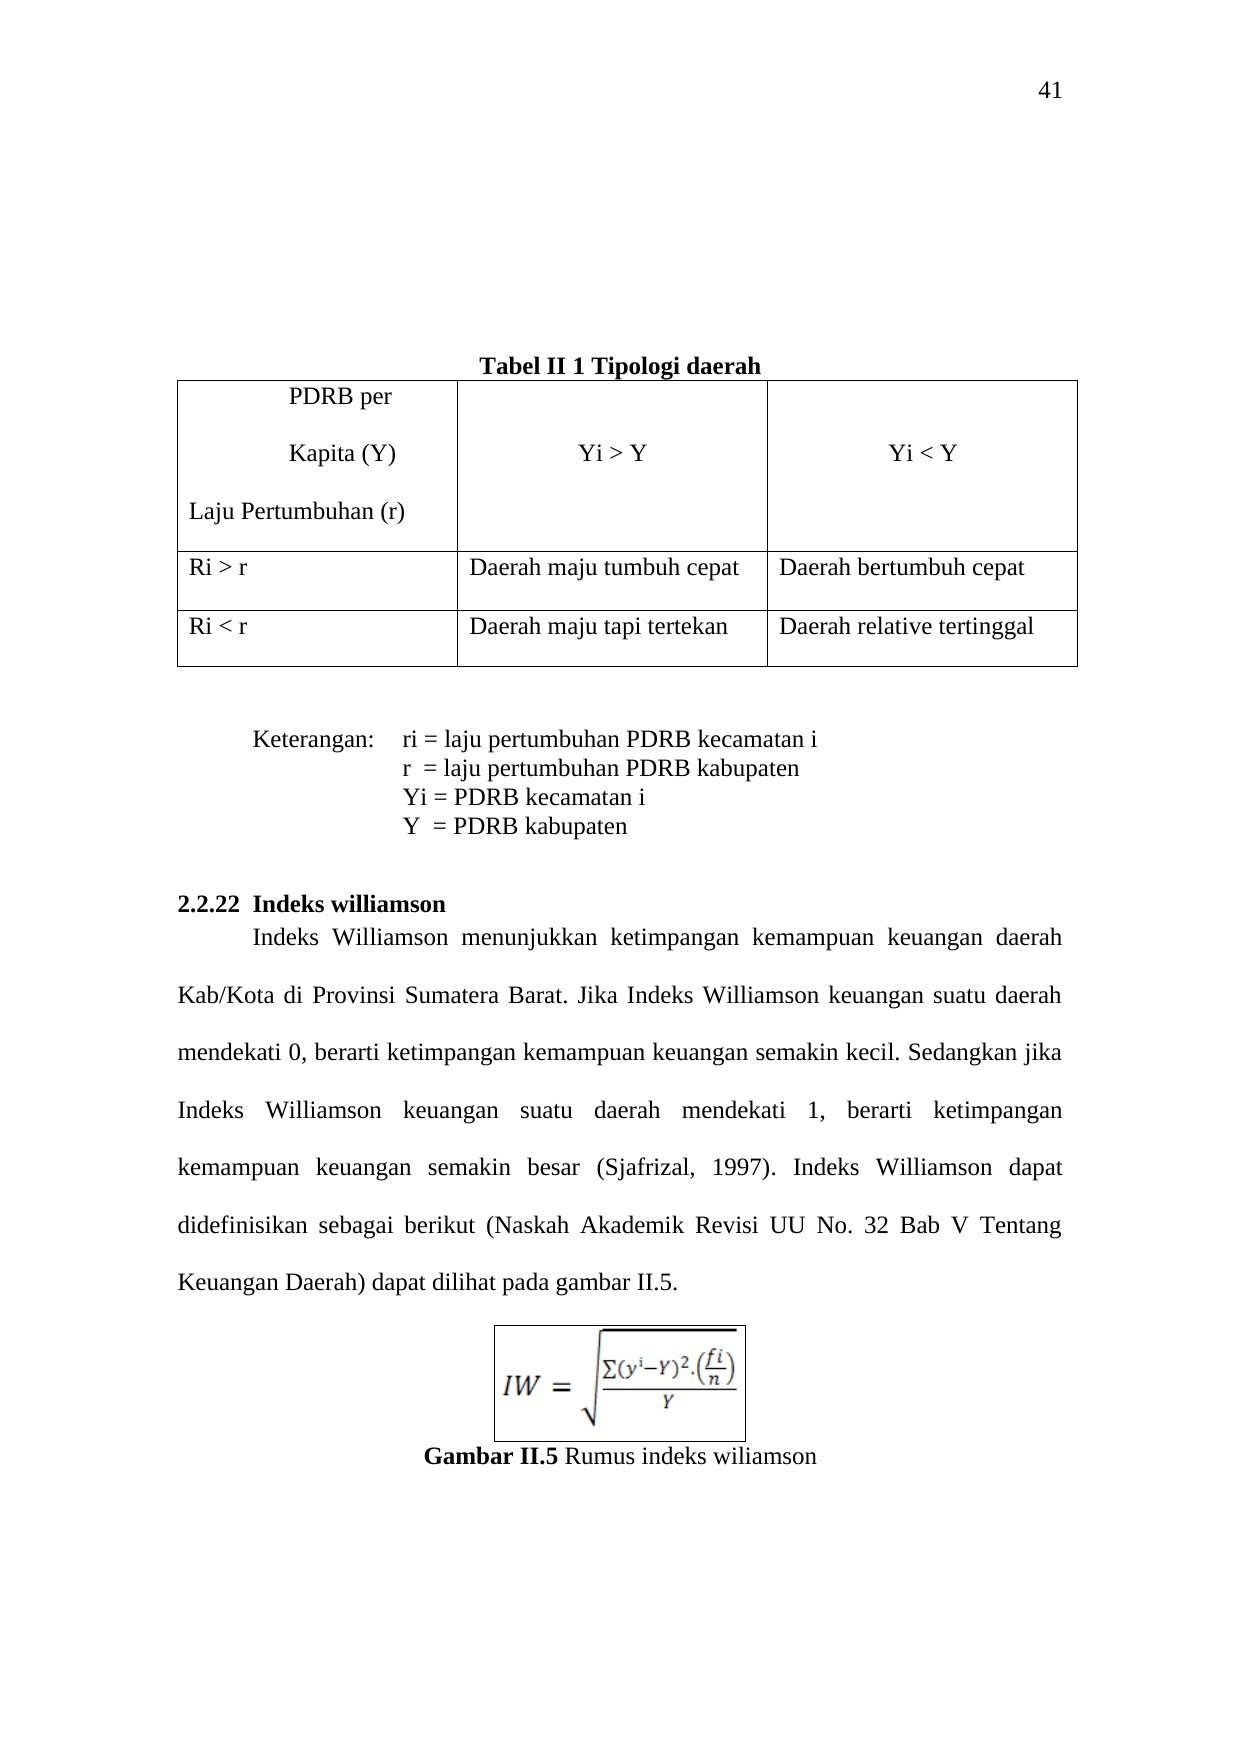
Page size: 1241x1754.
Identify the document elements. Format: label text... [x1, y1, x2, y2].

table_cell Ri < r [178, 611, 457, 666]
table_cell Daerah bertumbuh cepat [768, 552, 1077, 610]
text Tabel II 1 Tipologi daerah [177, 351, 1063, 380]
subtitle Indeks williamson [177, 889, 1063, 918]
table_cell Ri > r [178, 552, 457, 610]
list Yi = PDRB kecamatan i [177, 782, 1063, 811]
table_cell Daerah maju tumbuh cepat [458, 552, 767, 610]
list Indeks Williamson menunjukkan ketimpangan kemampuan keuangan daerah Kab/Kota di Provinsi Sumatera Barat. Jika Indeks Williamson keuangan suatu daerah mendekati 0, berarti ketimpangan kemampuan keuangan semakin kecil. Sedangkan jika Indeks Williamson keuangan suatu daerah mendekati 1, berarti ketimpangan kemampuan keuangan semakin besar. Indeks Williamson dapat didefinisikan sebagai berikut (Naskah Akademik Revisi UU No. 32 Bab V Tentang Keuangan Daerah) dapat dilihat pada gambar II.5. [177, 922, 1063, 1296]
table_header Yi > Y [458, 381, 767, 551]
list Y = PDRB kabupaten [177, 811, 1063, 839]
list Keterangan: ri = laju pertumbuhan PDRB kecamatan i [177, 724, 1063, 753]
text Gambar II.5 Rumus indeks wiliamson [177, 1441, 1063, 1470]
table_header Yi < Y [768, 381, 1077, 551]
list r = laju pertumbuhan PDRB kabupaten [177, 753, 1063, 782]
table_cell Daerah relative tertinggal [768, 611, 1077, 666]
picture [495, 1326, 745, 1441]
table_header PDRB per Kapita (Y) Laju Pertumbuhan (r) [178, 381, 457, 551]
table_cell Daerah maju tapi tertekan [458, 611, 767, 666]
